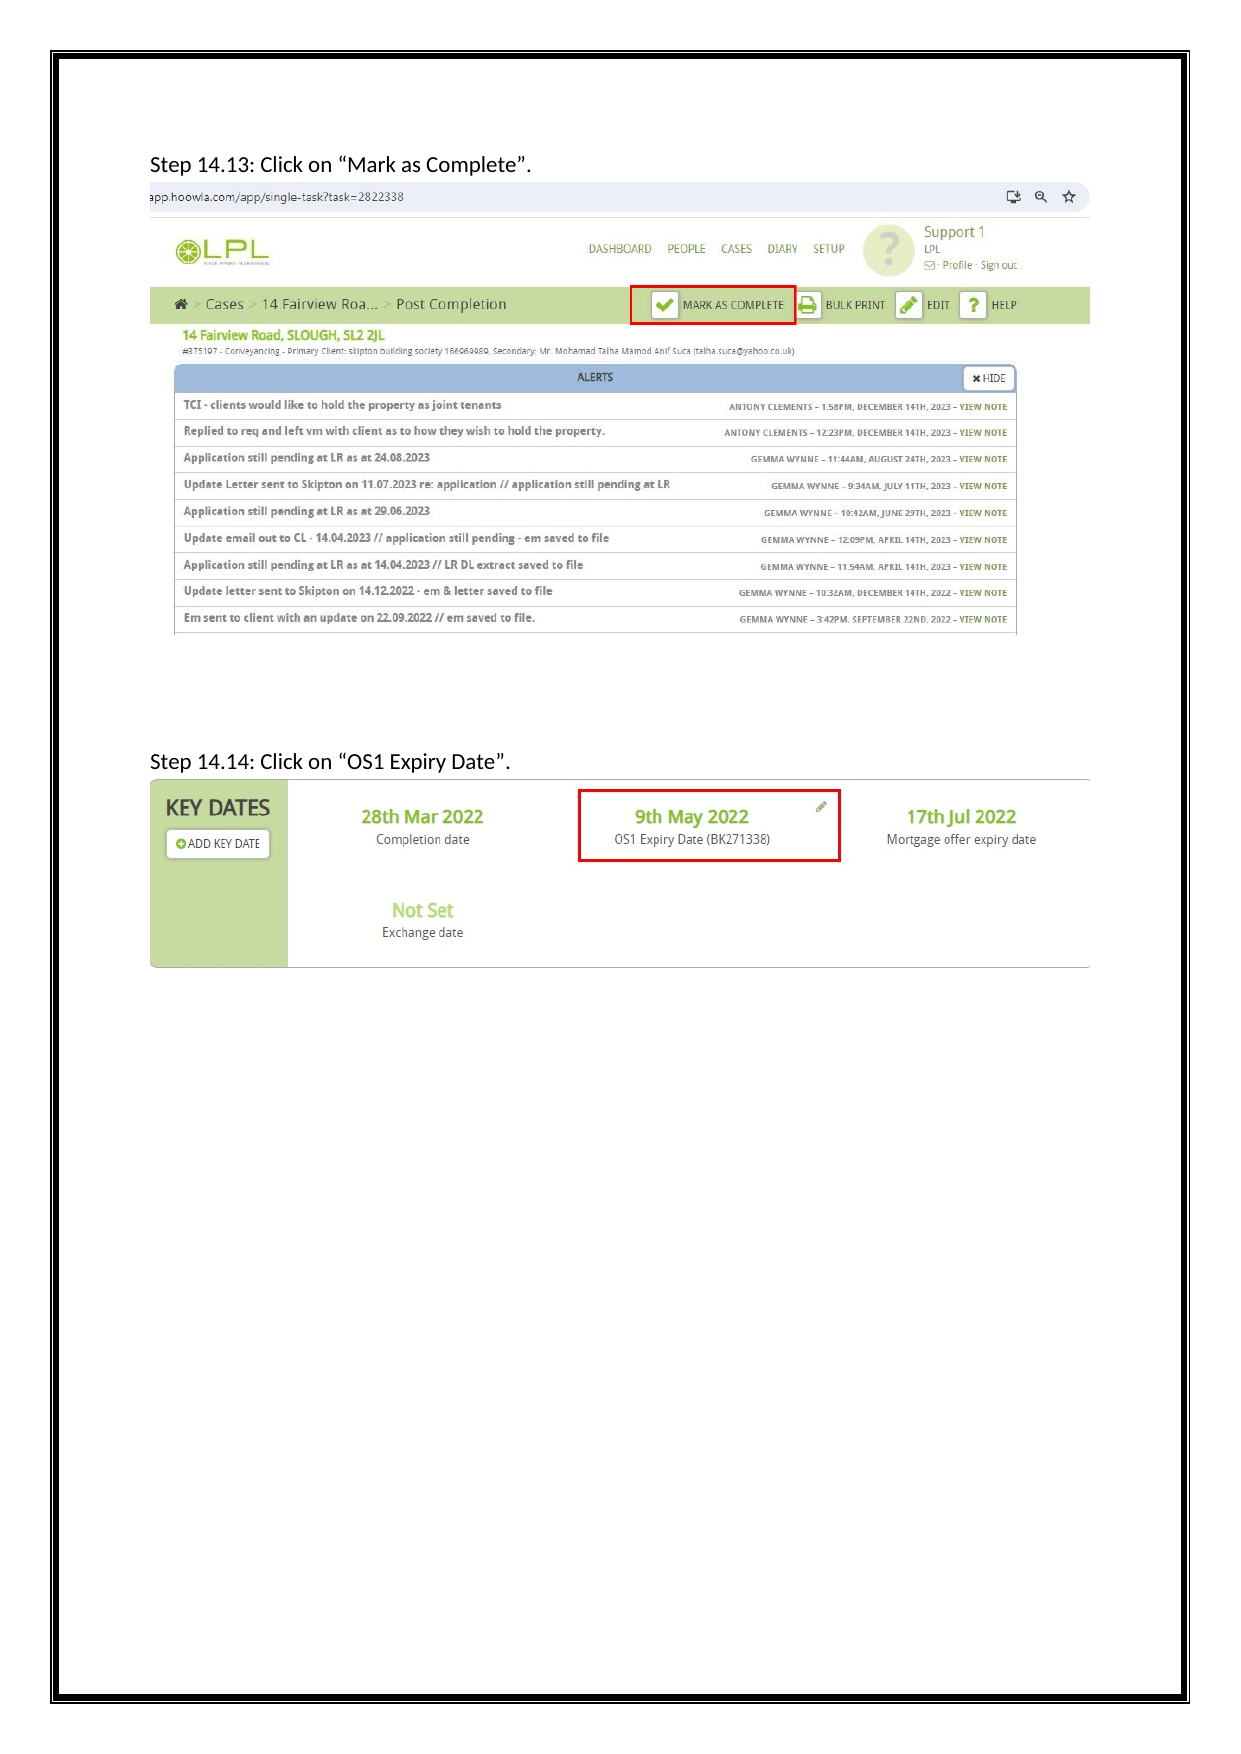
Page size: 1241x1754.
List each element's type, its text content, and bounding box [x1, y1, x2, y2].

text Step 14.14: Click on “OS1 Expiry Date”.Step 14.15: Click on “Clear Date” and then “Save”. [150, 747, 1090, 777]
text Step 14.13: Click on “Mark as Complete”. [150, 150, 1090, 180]
picture [150, 777, 1091, 969]
picture [150, 180, 1091, 635]
